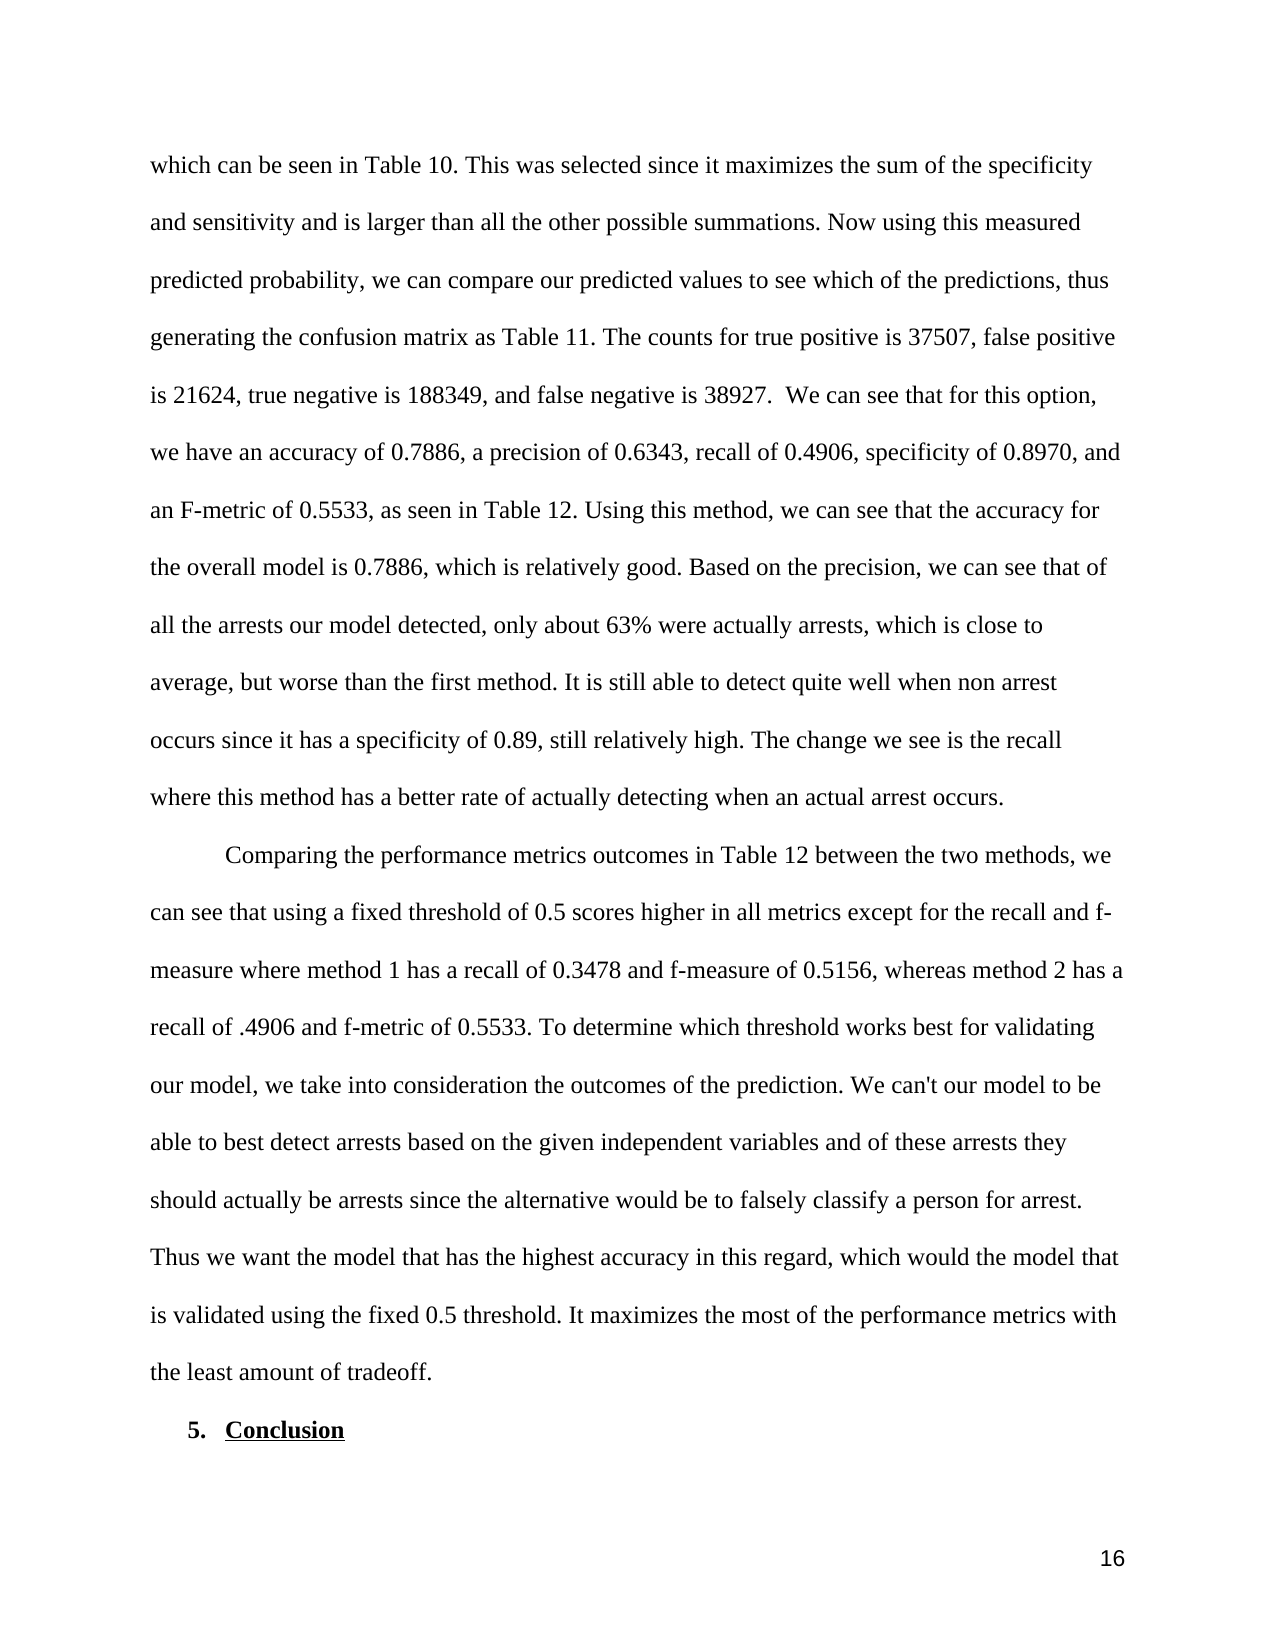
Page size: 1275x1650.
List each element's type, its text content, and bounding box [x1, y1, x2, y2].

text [150, 150, 1125, 811]
list Conclusion [187, 1415, 1125, 1444]
text Comparing the performance metrics outcomes in Table 12 between the two methods, we can see that using a fixed threshold of 0.5 scores higher in all metrics except for the recall and f-measure where method 1 has a recall of 0.3478 and f-measure of 0.5156, whereas method 2 has a recall of .4906 and f-metric of 0.5533. To determine which threshold works best for validating our model, we take into consideration the outcomes of the prediction. We can't our model to be able to best detect arrests based on the given independent variables and of these arrests they should actually be arrests since the alternative would be to falsely classify a person for arrest. Thus we want the model that has the highest accuracy in this regard, which would the model that is validated using the fixed 0.5 threshold. It maximizes the most of the performance metrics with the least amount of tradeoff. [150, 840, 1125, 1386]
